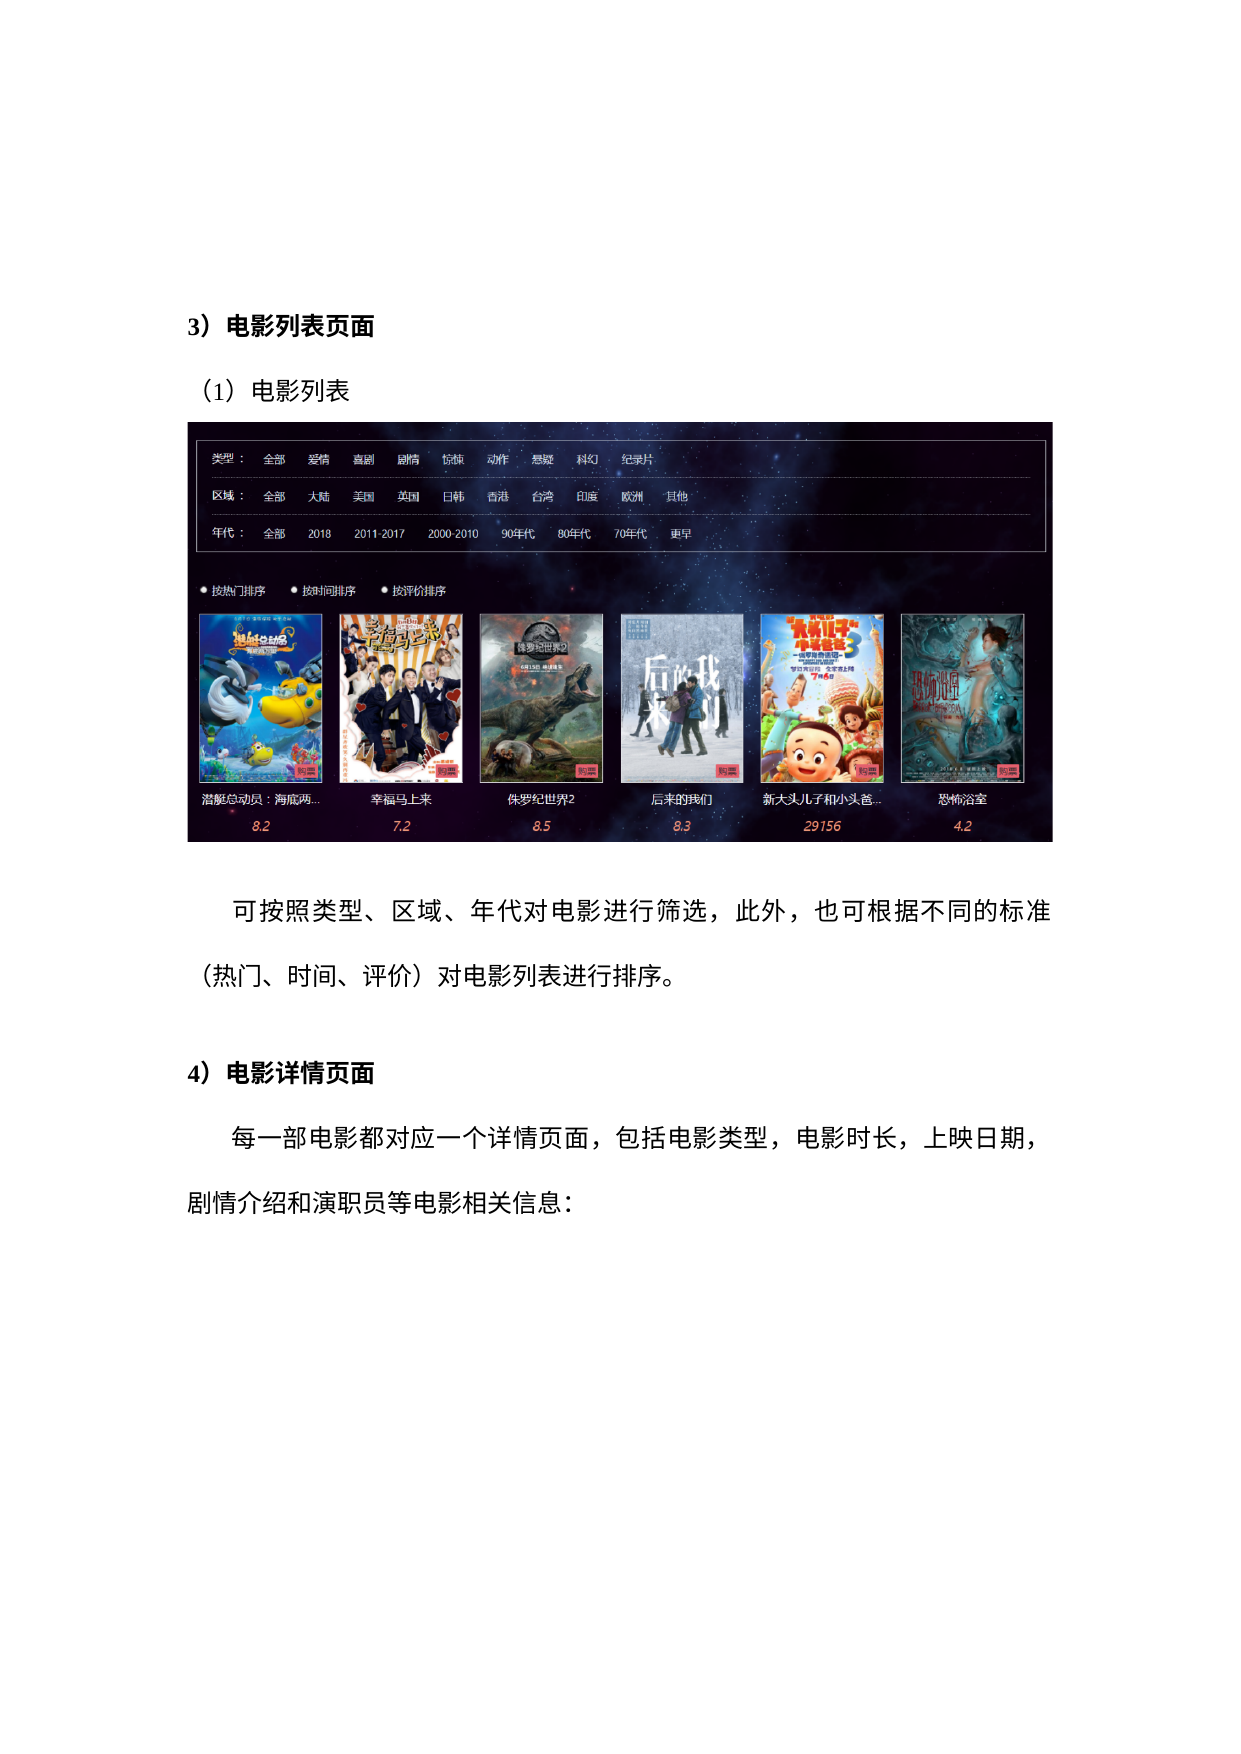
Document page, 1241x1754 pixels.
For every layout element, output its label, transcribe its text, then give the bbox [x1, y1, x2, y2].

text 4）电影详情页面 [187, 1039, 1053, 1104]
text 每一部电影都对应一个详情页面，包括电影类型，电影时长，上映日期，剧情介绍和演职员等电影相关信息： [187, 1104, 1053, 1234]
picture [187, 422, 1053, 842]
text 3）电影列表页面 [187, 292, 1053, 357]
text 可按照类型、区域、年代对电影进行筛选，此外，也可根据不同的标准（热门、时间、评价）对电影列表进行排序。 [187, 877, 1053, 1007]
text （1）电影列表 [187, 357, 1053, 422]
